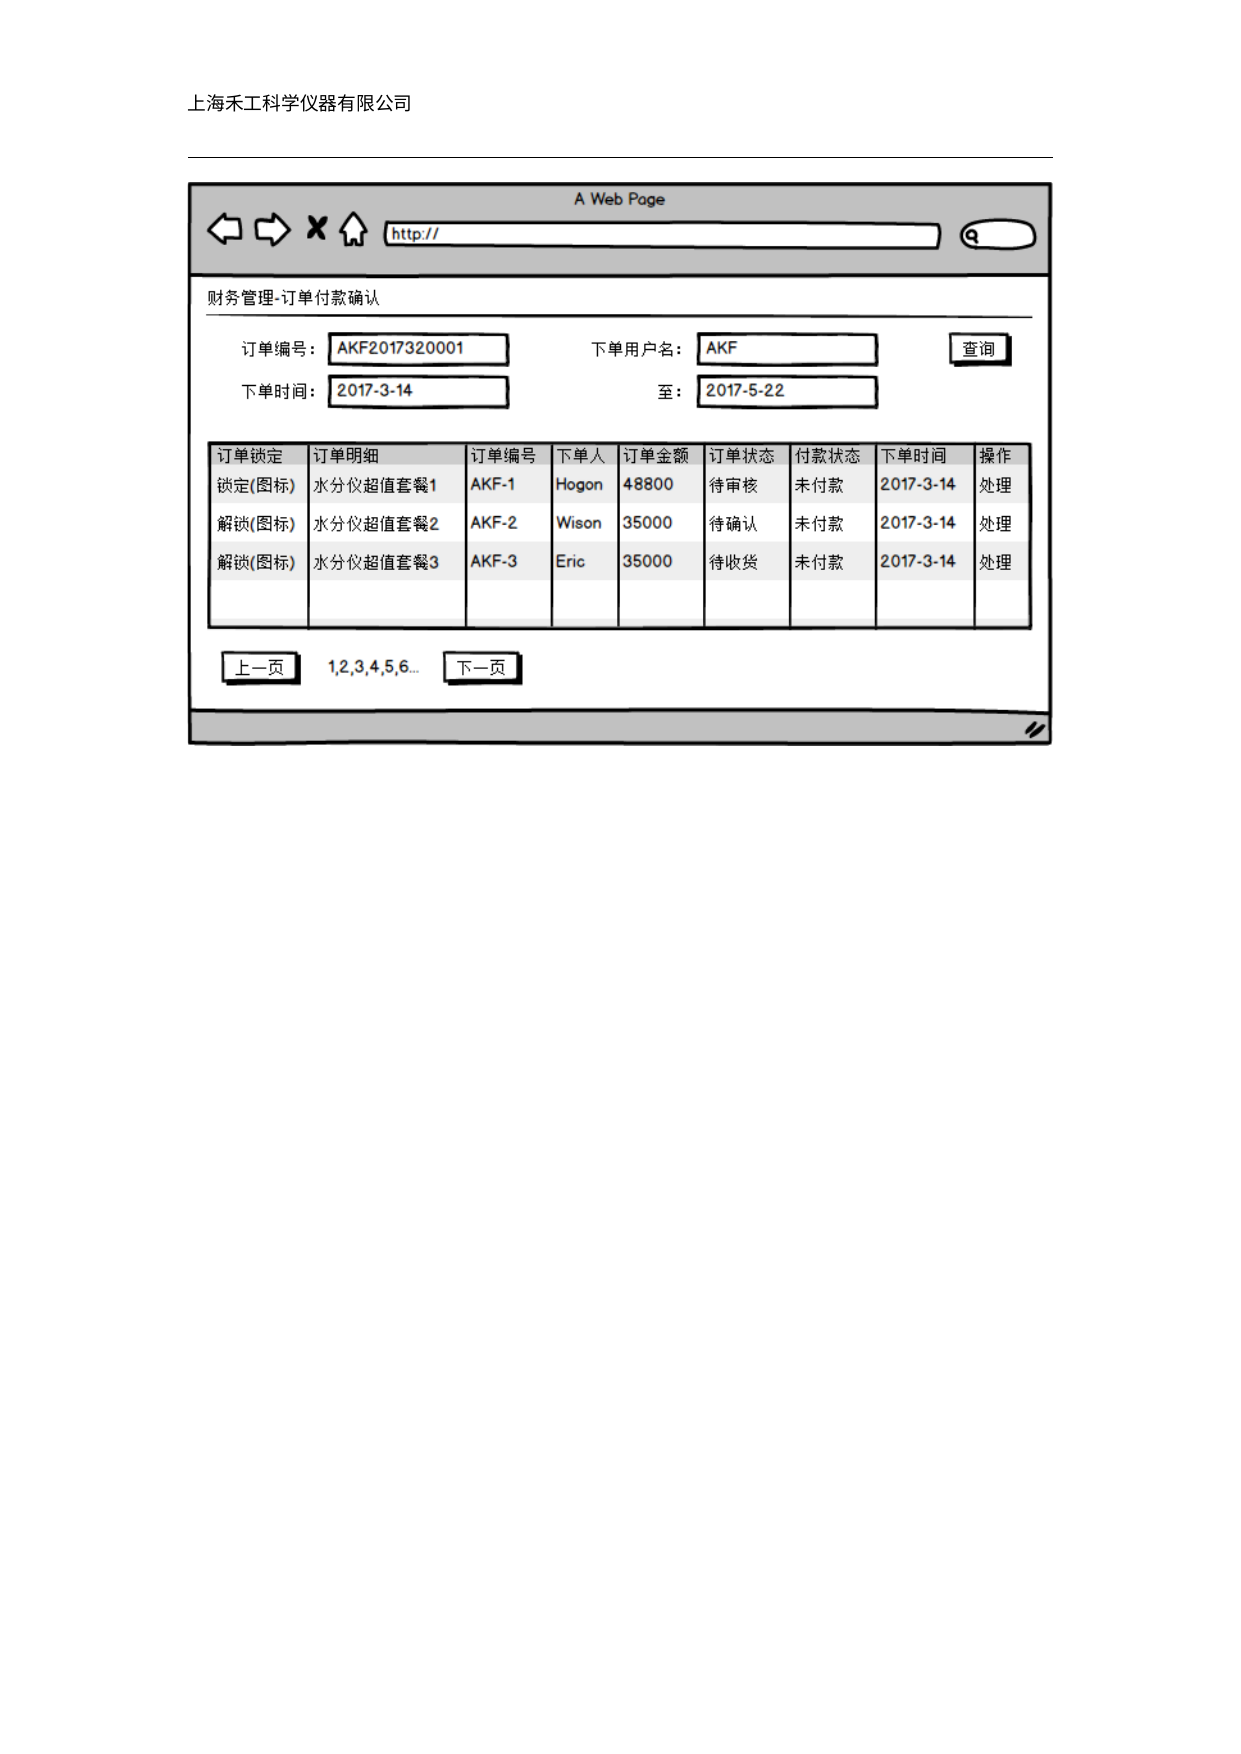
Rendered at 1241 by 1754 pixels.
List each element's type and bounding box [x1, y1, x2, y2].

picture [187, 182, 1053, 746]
